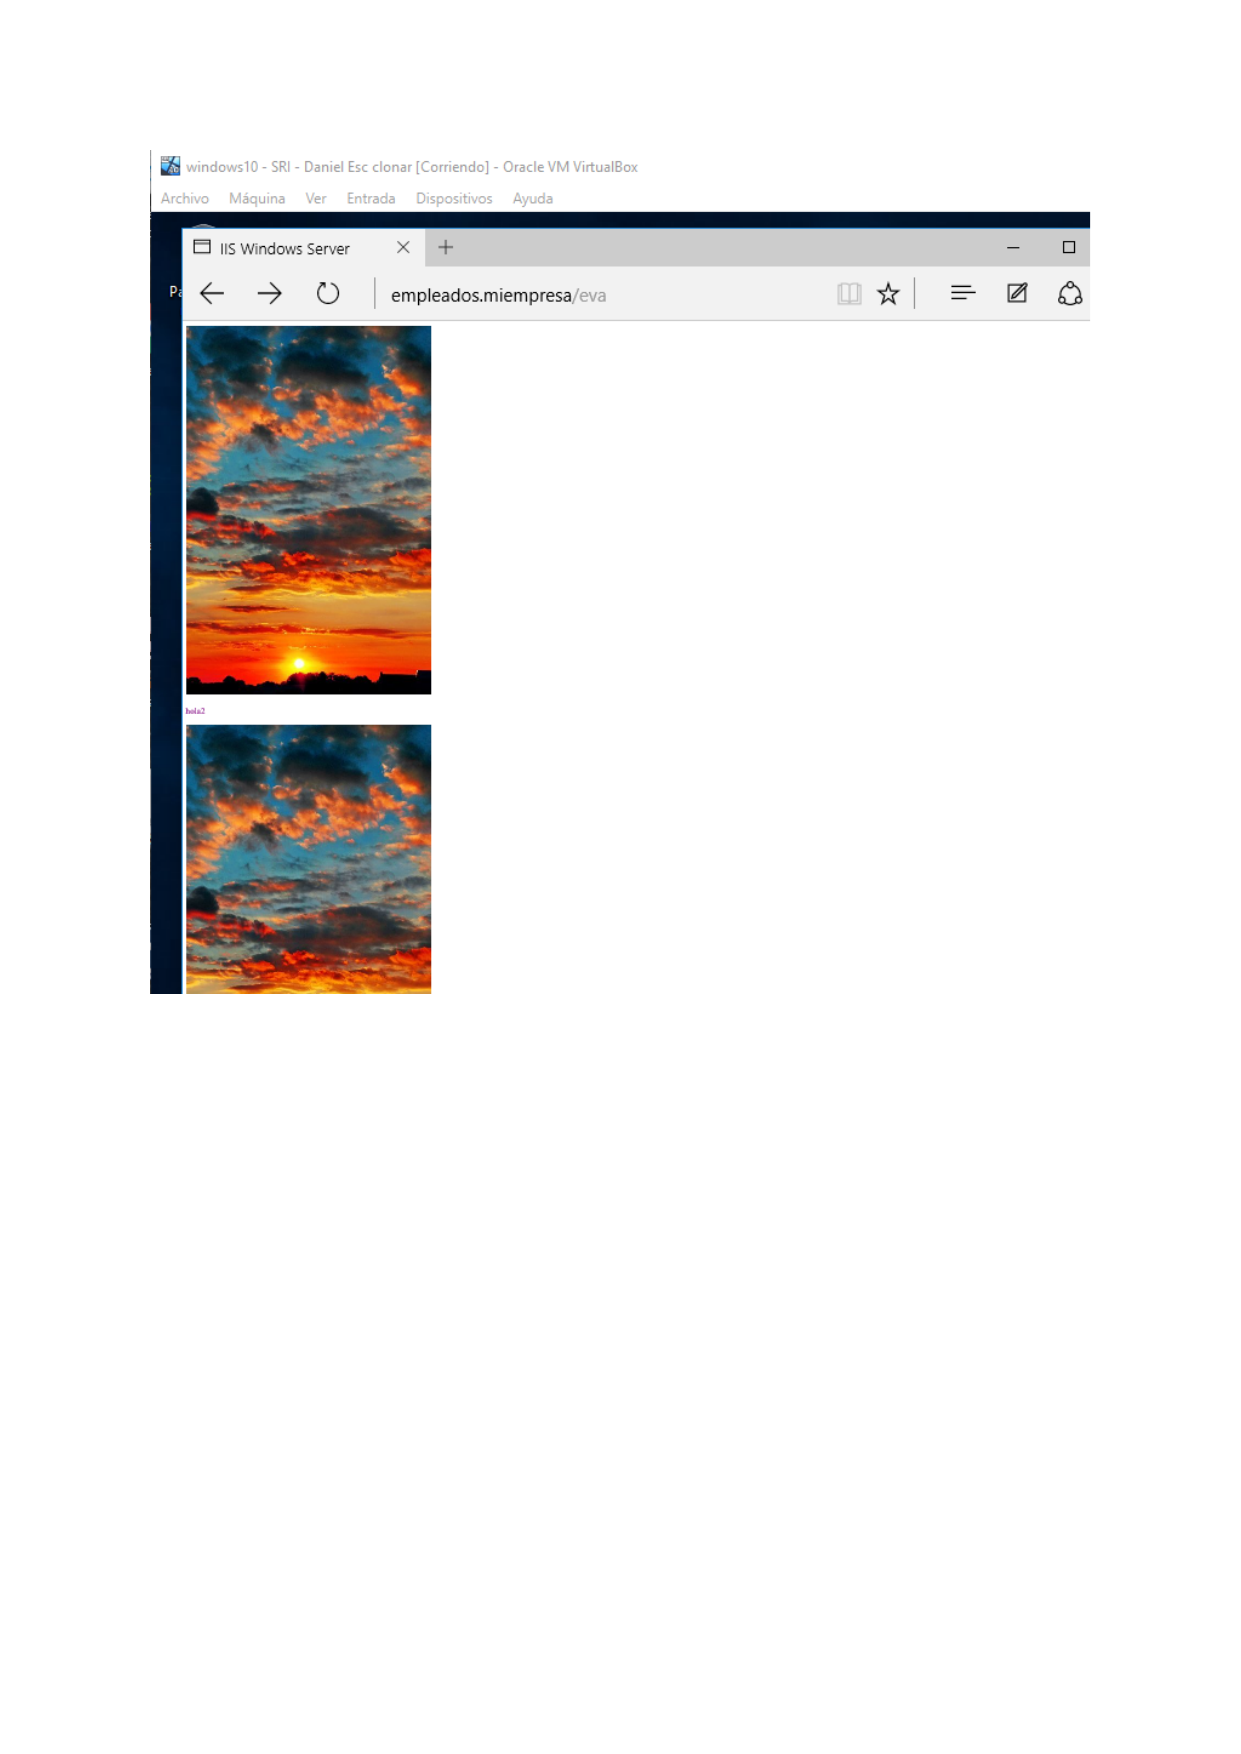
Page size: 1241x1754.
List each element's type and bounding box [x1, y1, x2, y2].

picture [150, 150, 1091, 994]
